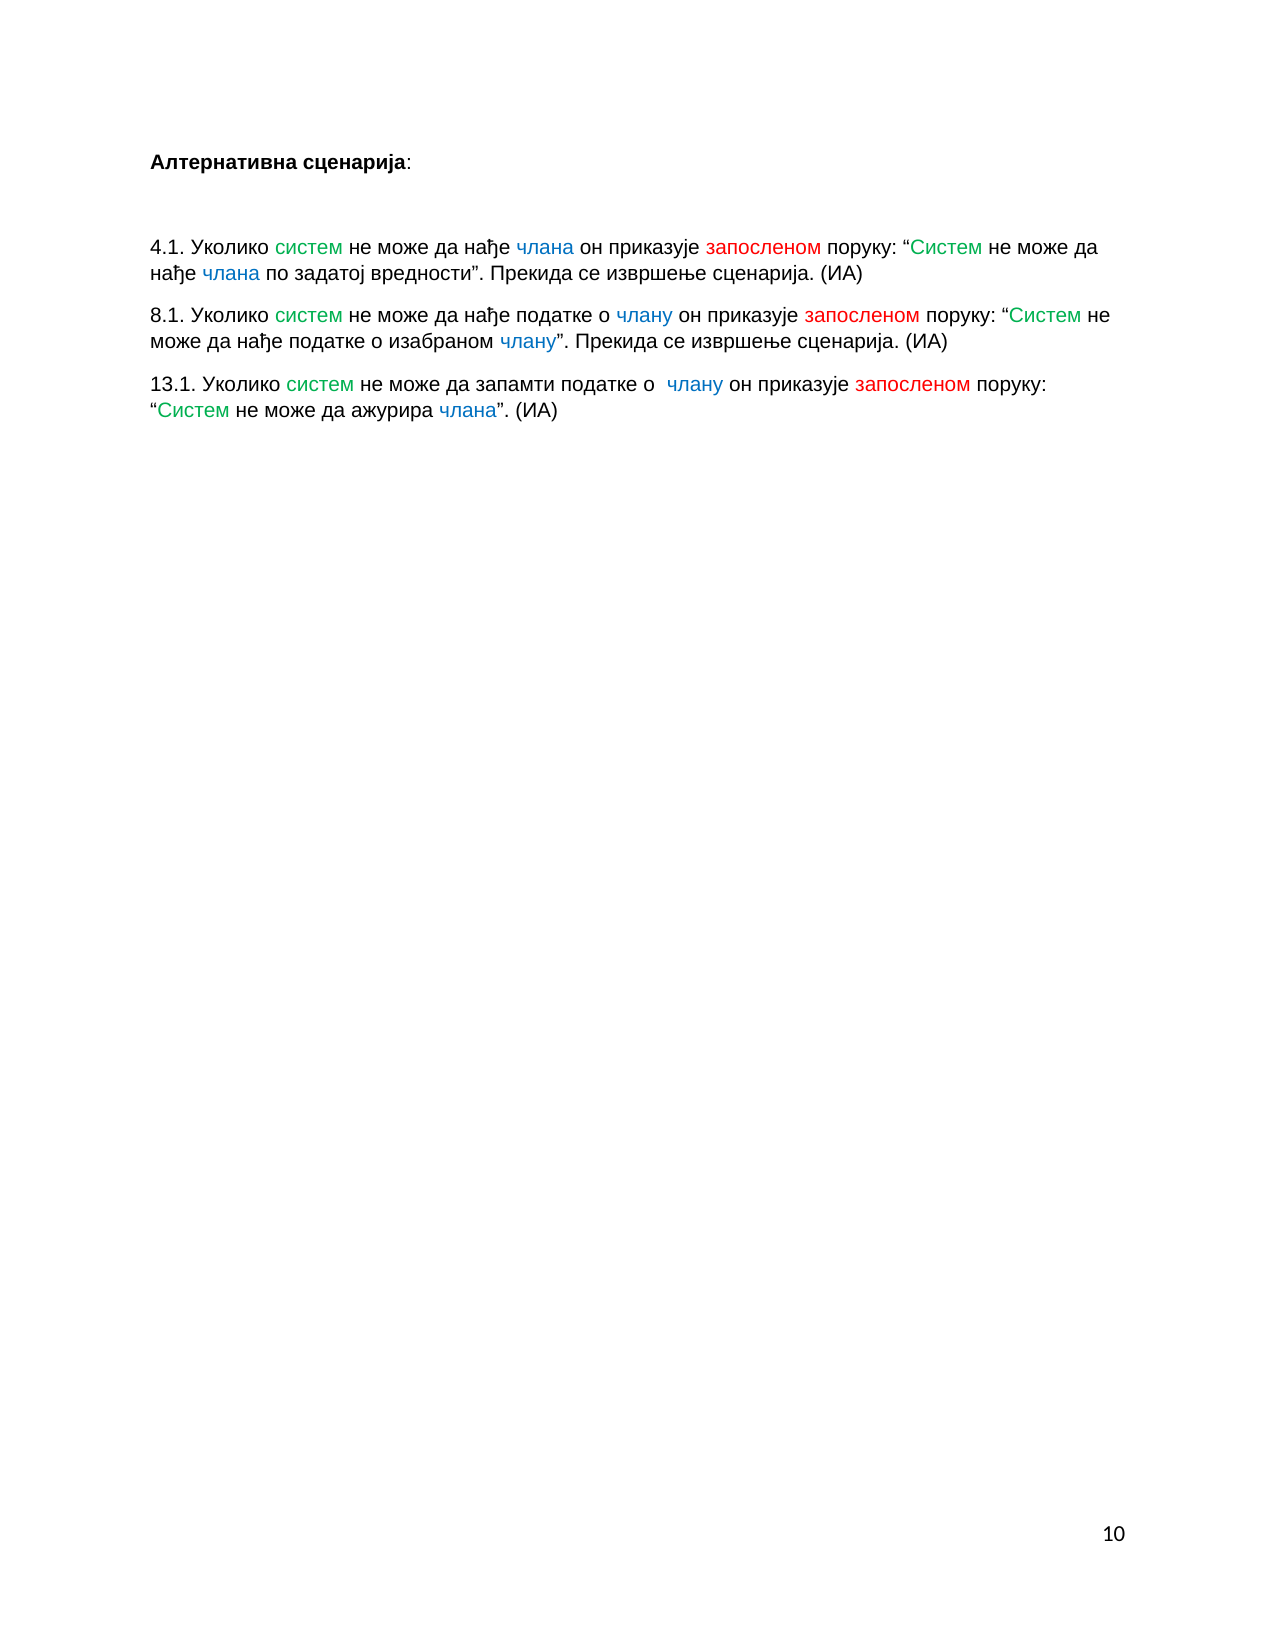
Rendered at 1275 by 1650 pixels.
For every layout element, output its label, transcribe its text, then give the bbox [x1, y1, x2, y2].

text 8.1. Уколико систем не може да нађе податке о члану он приказује запосленом поруку: “Систем не може да нађе податке о изабраном члану”. Прекида се извршење сценарија. (ИА) [150, 303, 1125, 353]
text 13.1. Уколико систем не може да запамти податке о члану он приказује запосленом поруку: “Систем не може да ажурира члана”. (ИА) [150, 372, 1125, 421]
text Алтернативна сценарија: [150, 150, 1125, 174]
text 4.1. Уколико систем не може да нађе члана он приказује запосленом поруку: “Систем не може да нађе члана по задатој вредности”. Прекида се извршење сценарија. (ИА) [150, 235, 1125, 285]
